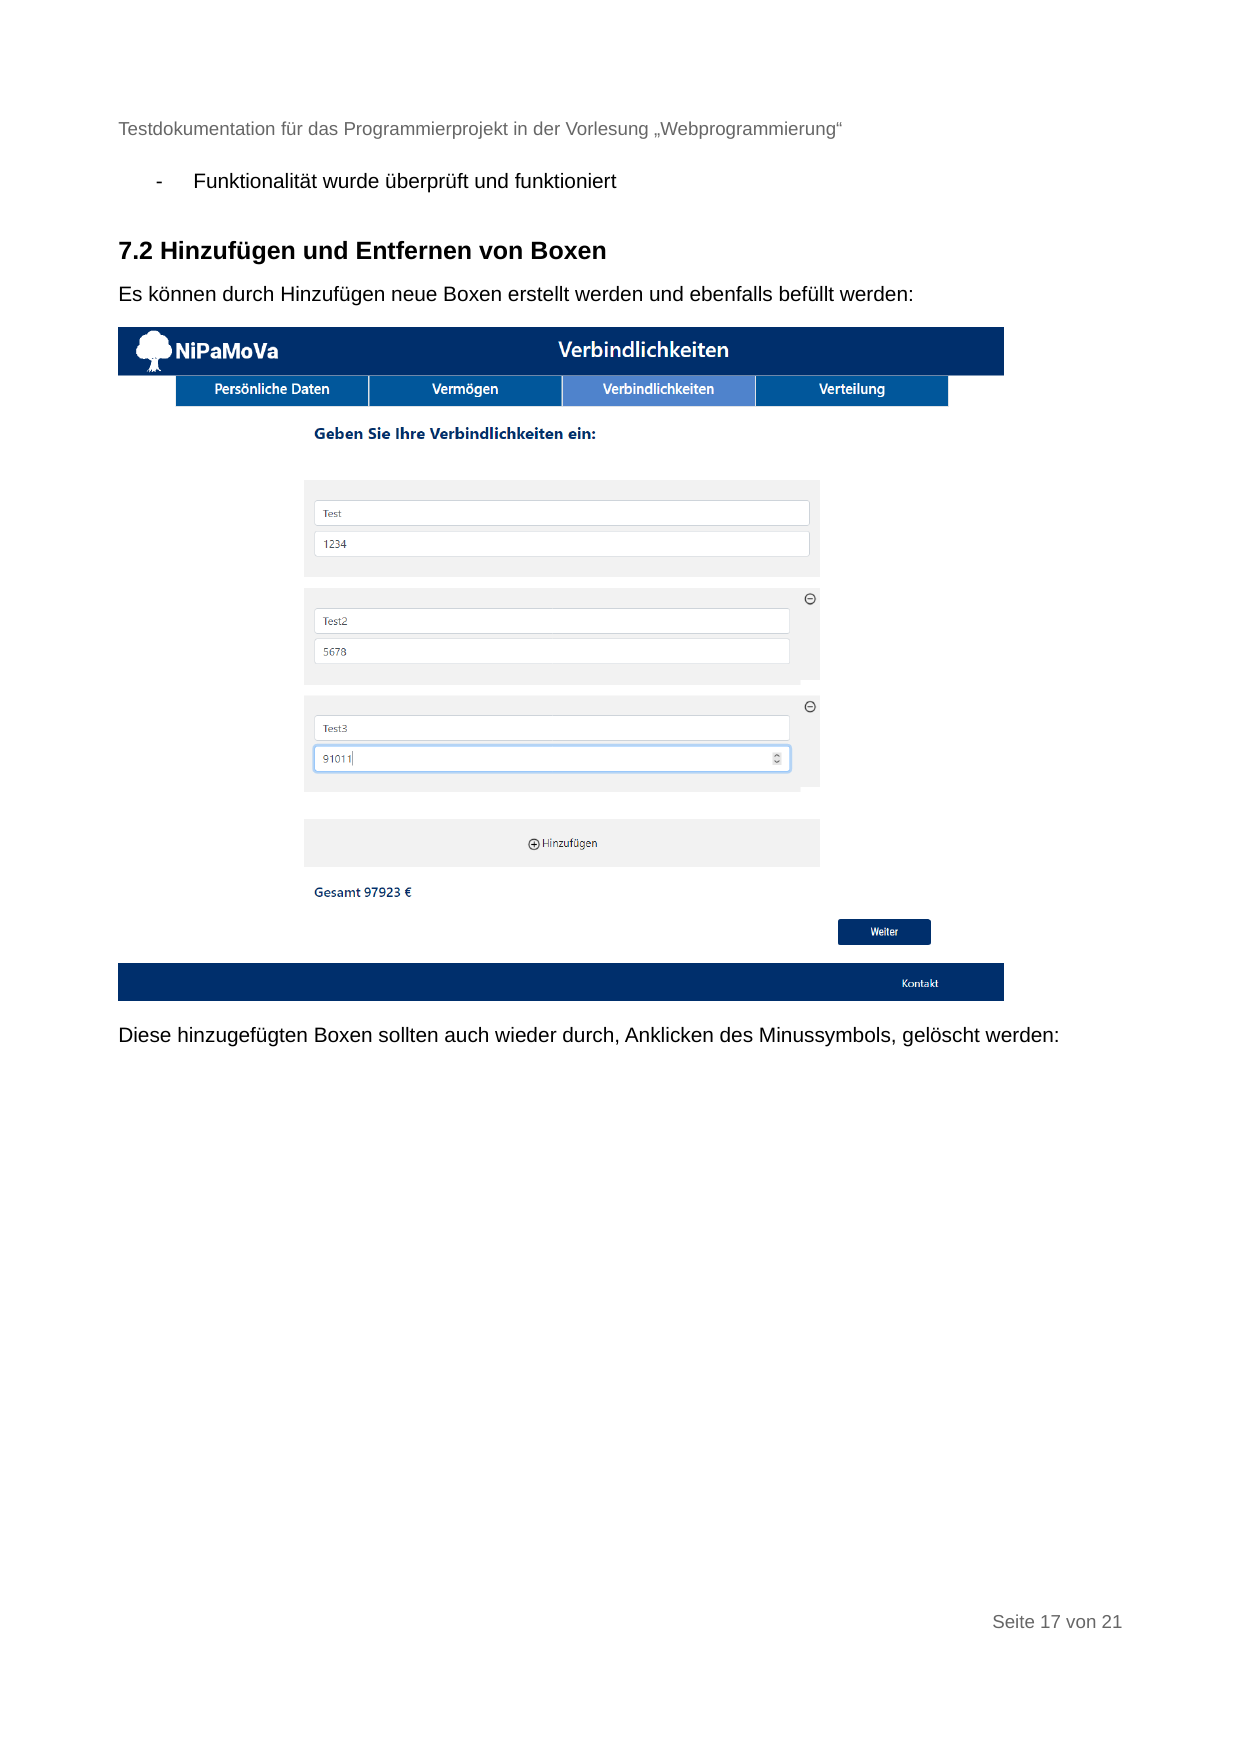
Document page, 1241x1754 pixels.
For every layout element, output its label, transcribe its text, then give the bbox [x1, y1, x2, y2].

list Funktionalität wurde überprüft und funktioniert [156, 169, 1122, 193]
subtitle Hinzufügen und Entfernen von Boxen [118, 236, 1122, 265]
text Diese hinzugefügten Boxen sollten auch wieder durch, Anklicken des Minussymbols, gelöscht werden: [118, 1023, 1122, 1047]
picture [118, 327, 1004, 1001]
text Es können durch Hinzufügen neue Boxen erstellt werden und ebenfalls befüllt werden: [118, 281, 1122, 305]
